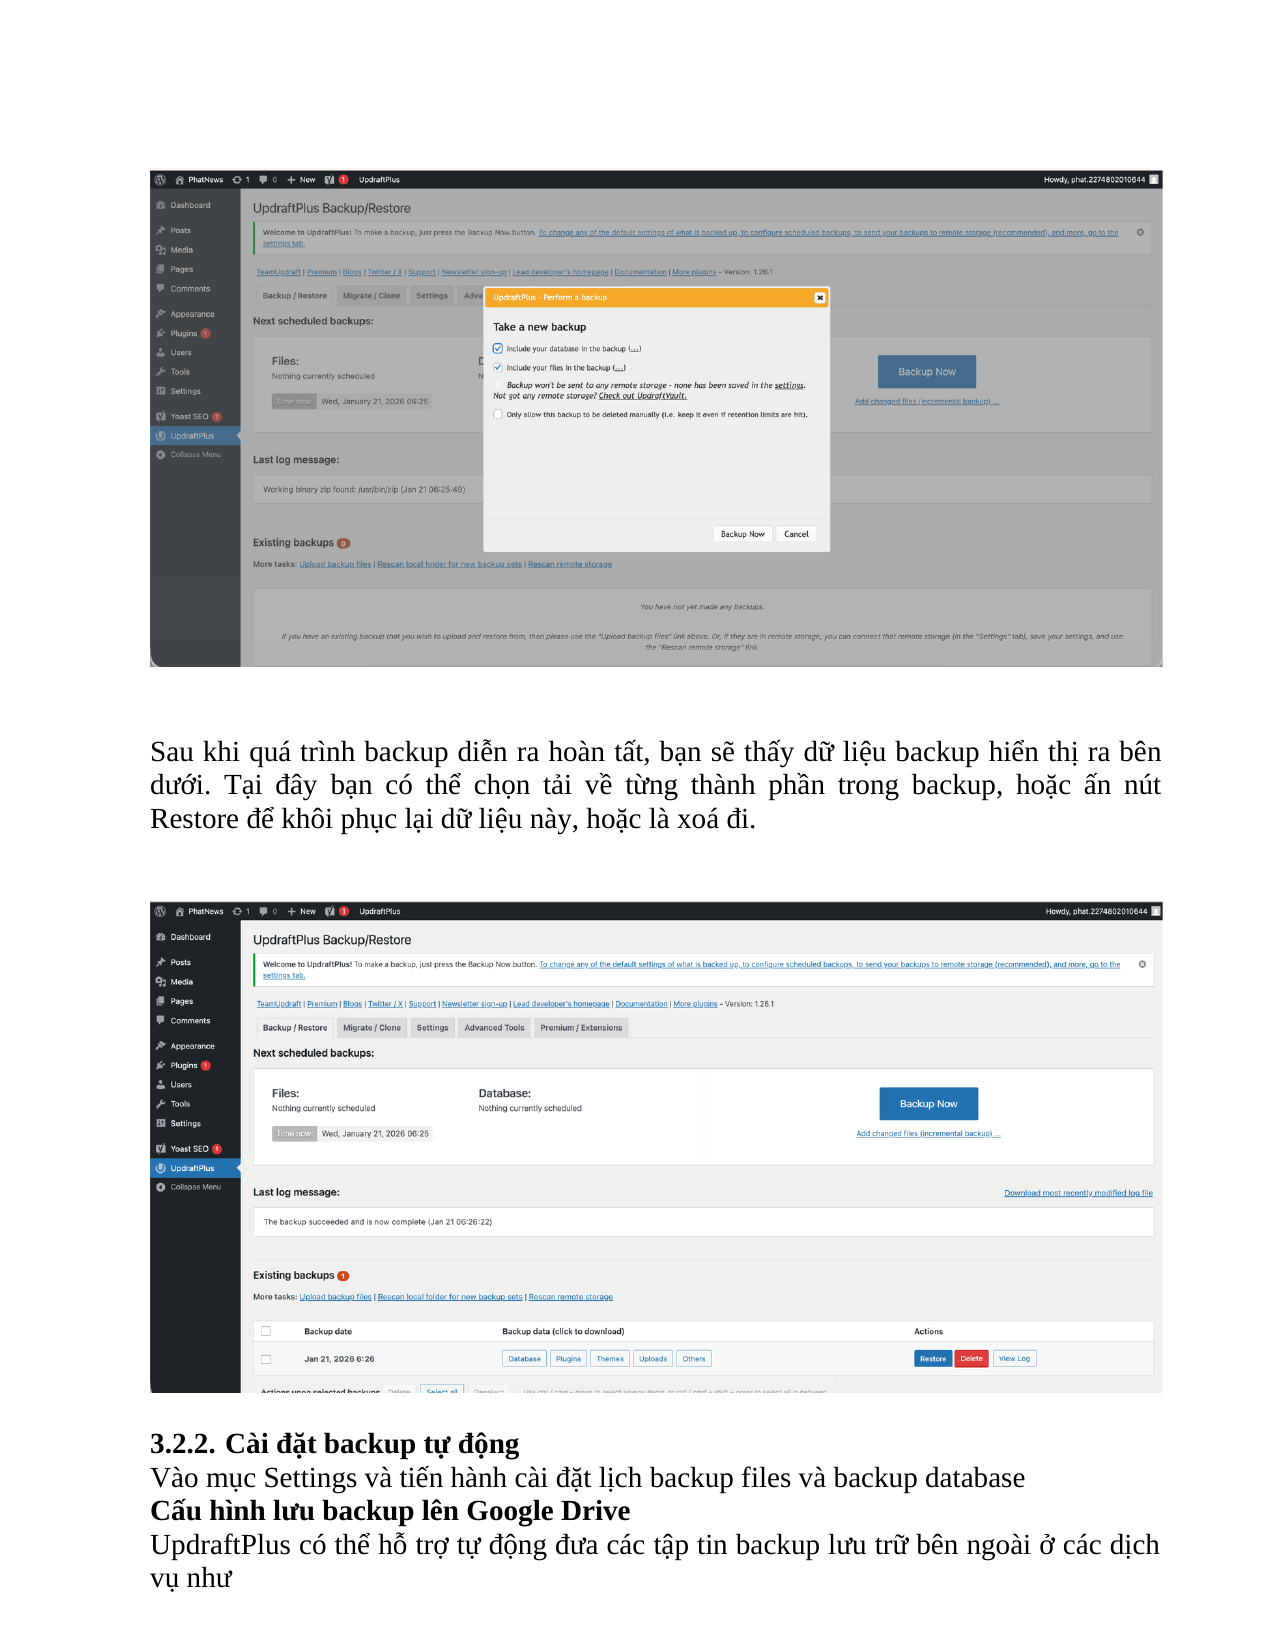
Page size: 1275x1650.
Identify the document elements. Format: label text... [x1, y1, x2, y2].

picture [150, 901, 1163, 1393]
text 3.2.2. Cài đặt backup tự động [150, 1426, 1157, 1459]
text UpdraftPlus có thể hỗ trợ tự động đưa các tập tin backup lưu trữ bên ngoài ở các dịch vụ như [150, 1527, 1162, 1594]
text Vào mục Settings và tiến hành cài đặt lịch backup files và backup database [150, 1460, 1157, 1493]
text Cấu hình lưu backup lên Google Drive [150, 1493, 1162, 1527]
picture [150, 168, 1163, 667]
text Sau khi quá trình backup diễn ra hoàn tất, bạn sẽ thấy dữ liệu backup hiển thị ra bên dưới. Tại đây bạn có thể chọn tải về từng thành phần trong backup, hoặc ấn nút Restore để khôi phục lại dữ liệu này, hoặc là xoá đi. [150, 734, 1162, 834]
